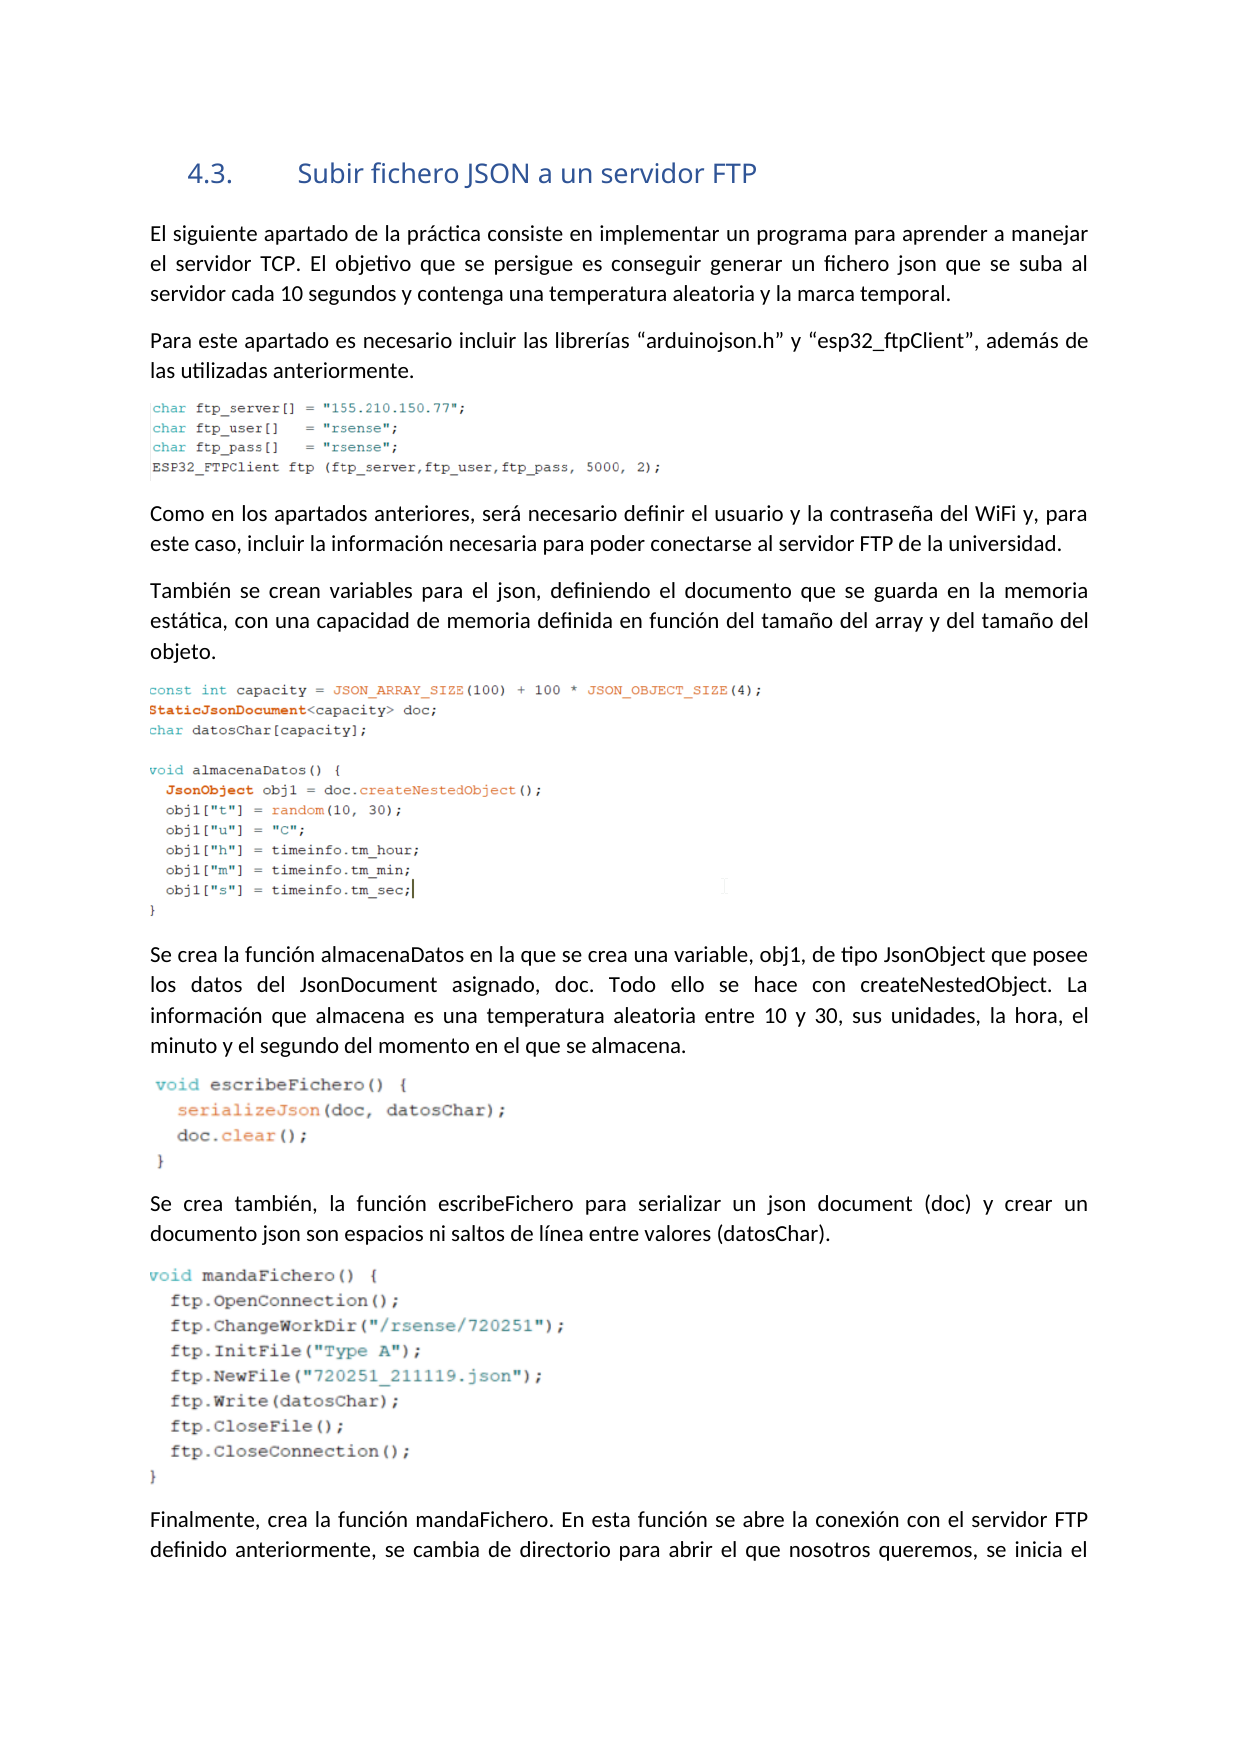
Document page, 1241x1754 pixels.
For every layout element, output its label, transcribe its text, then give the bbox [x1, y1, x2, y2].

text El siguiente apartado de la práctica consiste en implementar un programa para aprender a manejar el servidor TCP. El objetivo que se persigue es conseguir generar un fichero json que se suba al servidor cada 10 segundos y contenga una temperatura aleatoria y la marca temporal. [150, 219, 1090, 307]
picture [150, 683, 765, 922]
text Se crea la función almacenaDatos en la que se crea una variable, obj1, de tipo JsonObject que posee los datos del JsonDocument asignado, doc. Todo ello se hace con createNestedObject. La información que almacena es una temperatura aleatoria entre 10 y 30, sus unidades, la hora, el minuto y el segundo del momento en el que se almacena. [150, 940, 1090, 1059]
text Para este apartado es necesario incluir las librerías “arduinojson.h” y “esp32_ftpClient”, además de las utilizadas anteriormente. [150, 326, 1090, 384]
picture [150, 1266, 570, 1487]
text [150, 1505, 1090, 1563]
text Se crea también, la función escribeFichero para serializar un json document (doc) y crear un documento json son espacios ni saltos de línea entre valores (datosChar). [150, 1189, 1090, 1247]
text Como en los apartados anteriores, será necesario definir el usuario y la contraseña del WiFi y, para este caso, incluir la información necesaria para poder conectarse al servidor FTP de la universidad. [150, 499, 1090, 557]
picture [150, 403, 700, 481]
picture [155, 1077, 527, 1171]
text También se crean variables para el json, definiendo el documento que se guarda en la memoria estática, con una capacidad de memoria definida en función del tamaño del array y del tamaño del objeto. [150, 576, 1090, 665]
subtitle Subir fichero JSON a un servidor FTP [187, 154, 1090, 191]
